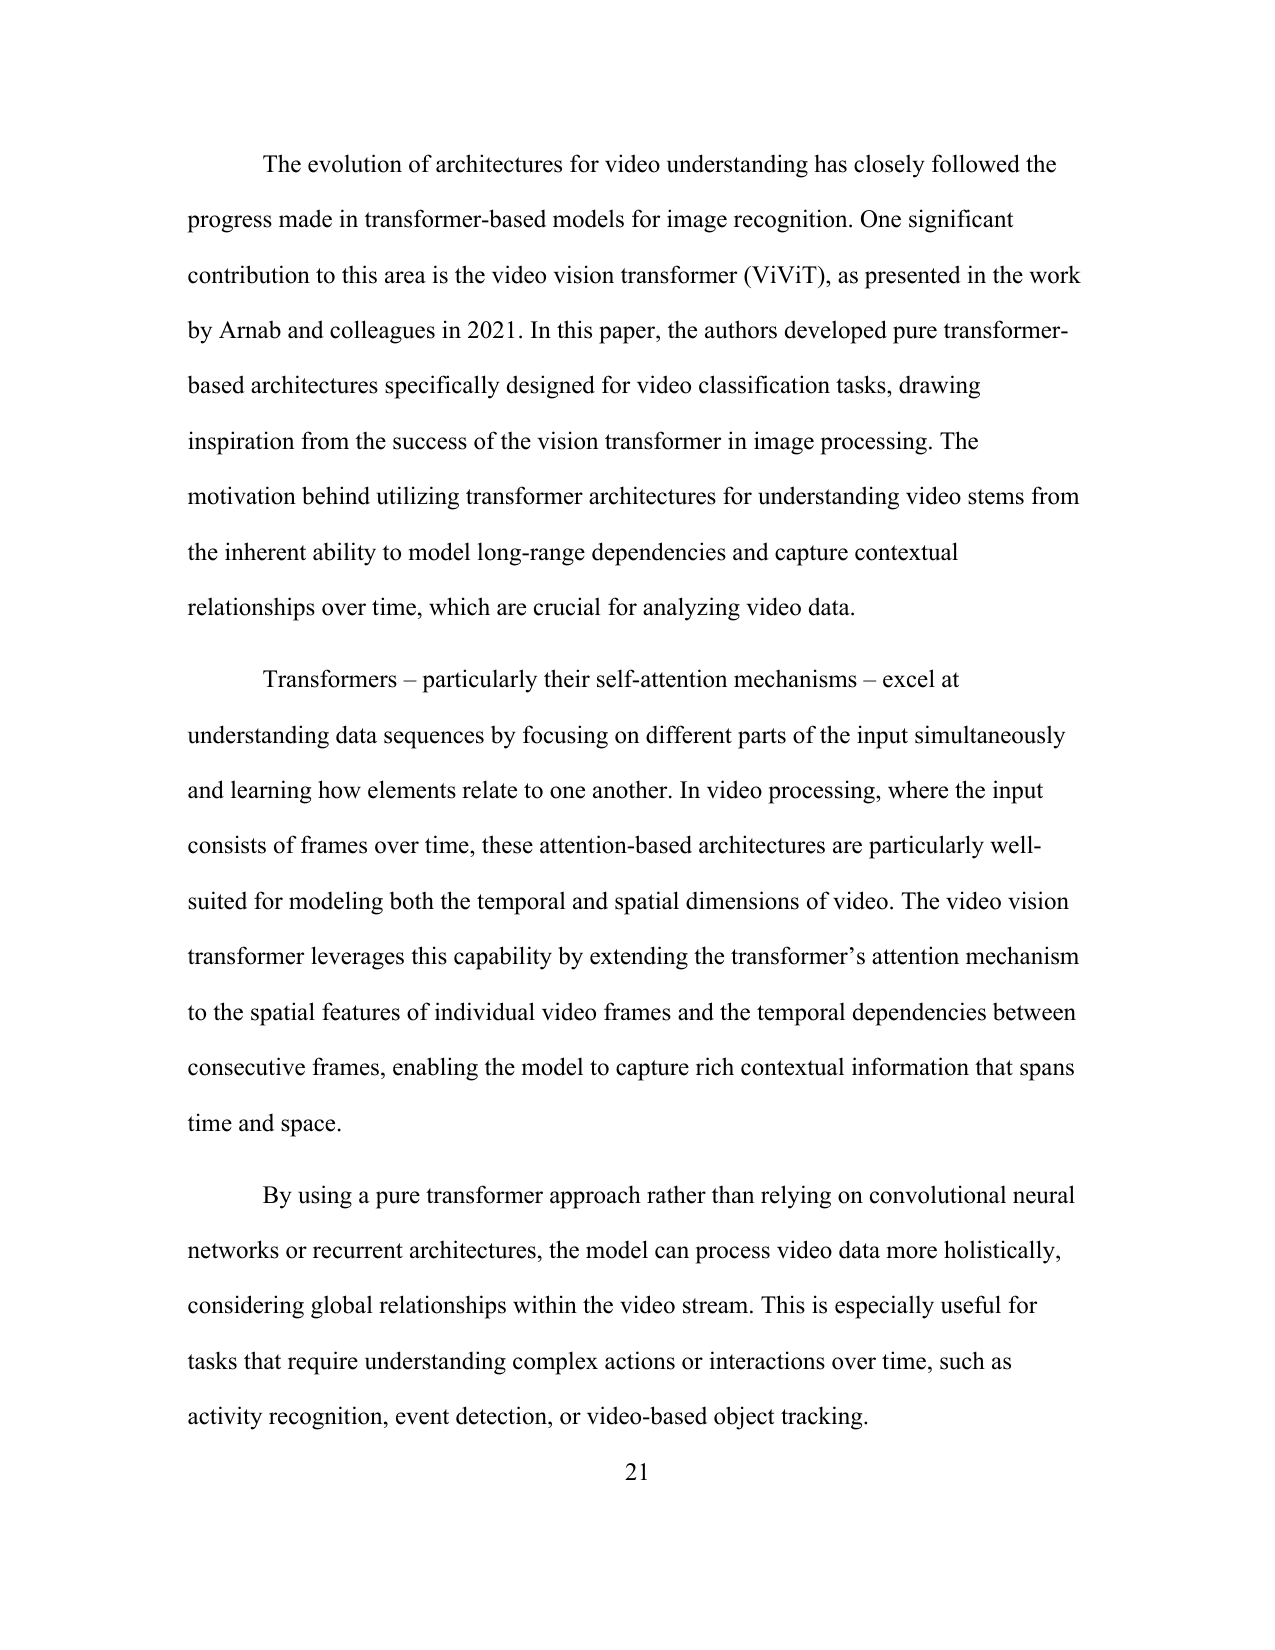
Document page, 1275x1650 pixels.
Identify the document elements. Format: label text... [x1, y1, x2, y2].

text Transformers – particularly their self-attention mechanisms – excel at understanding data sequences by focusing on different parts of the input simultaneously and learning how elements relate to one another. In video processing, where the input consists of frames over time, these attention-based architectures are particularly well-suited for modeling both the temporal and spatial dimensions of video. The video vision transformer leverages this capability by extending the transformer’s attention mechanism to the spatial features of individual video frames and the temporal dependencies between consecutive frames, enabling the model to capture rich contextual information that spans time and space. [187, 665, 1087, 1136]
text The evolution of architectures for video understanding has closely followed the progress made in transformer-based models for image recognition. One significant contribution to this area is the video vision transformer (ViViT), as presented in the work by Arnab and colleagues in 2021. In this paper, the authors developed pure transformer-based architectures specifically designed for video classification tasks, drawing inspiration from the success of the vision transformer in image processing. The motivation behind utilizing transformer architectures for understanding video stems from the inherent ability to model long-range dependencies and capture contextual relationships over time, which are crucial for analyzing video data. [187, 150, 1087, 621]
text By using a pure transformer approach rather than relying on convolutional neural networks or recurrent architectures, the model can process video data more holistically, considering global relationships within the video stream. This is especially useful for tasks that require understanding complex actions or interactions over time, such as activity recognition, event detection, or video-based object tracking. [187, 1181, 1087, 1430]
